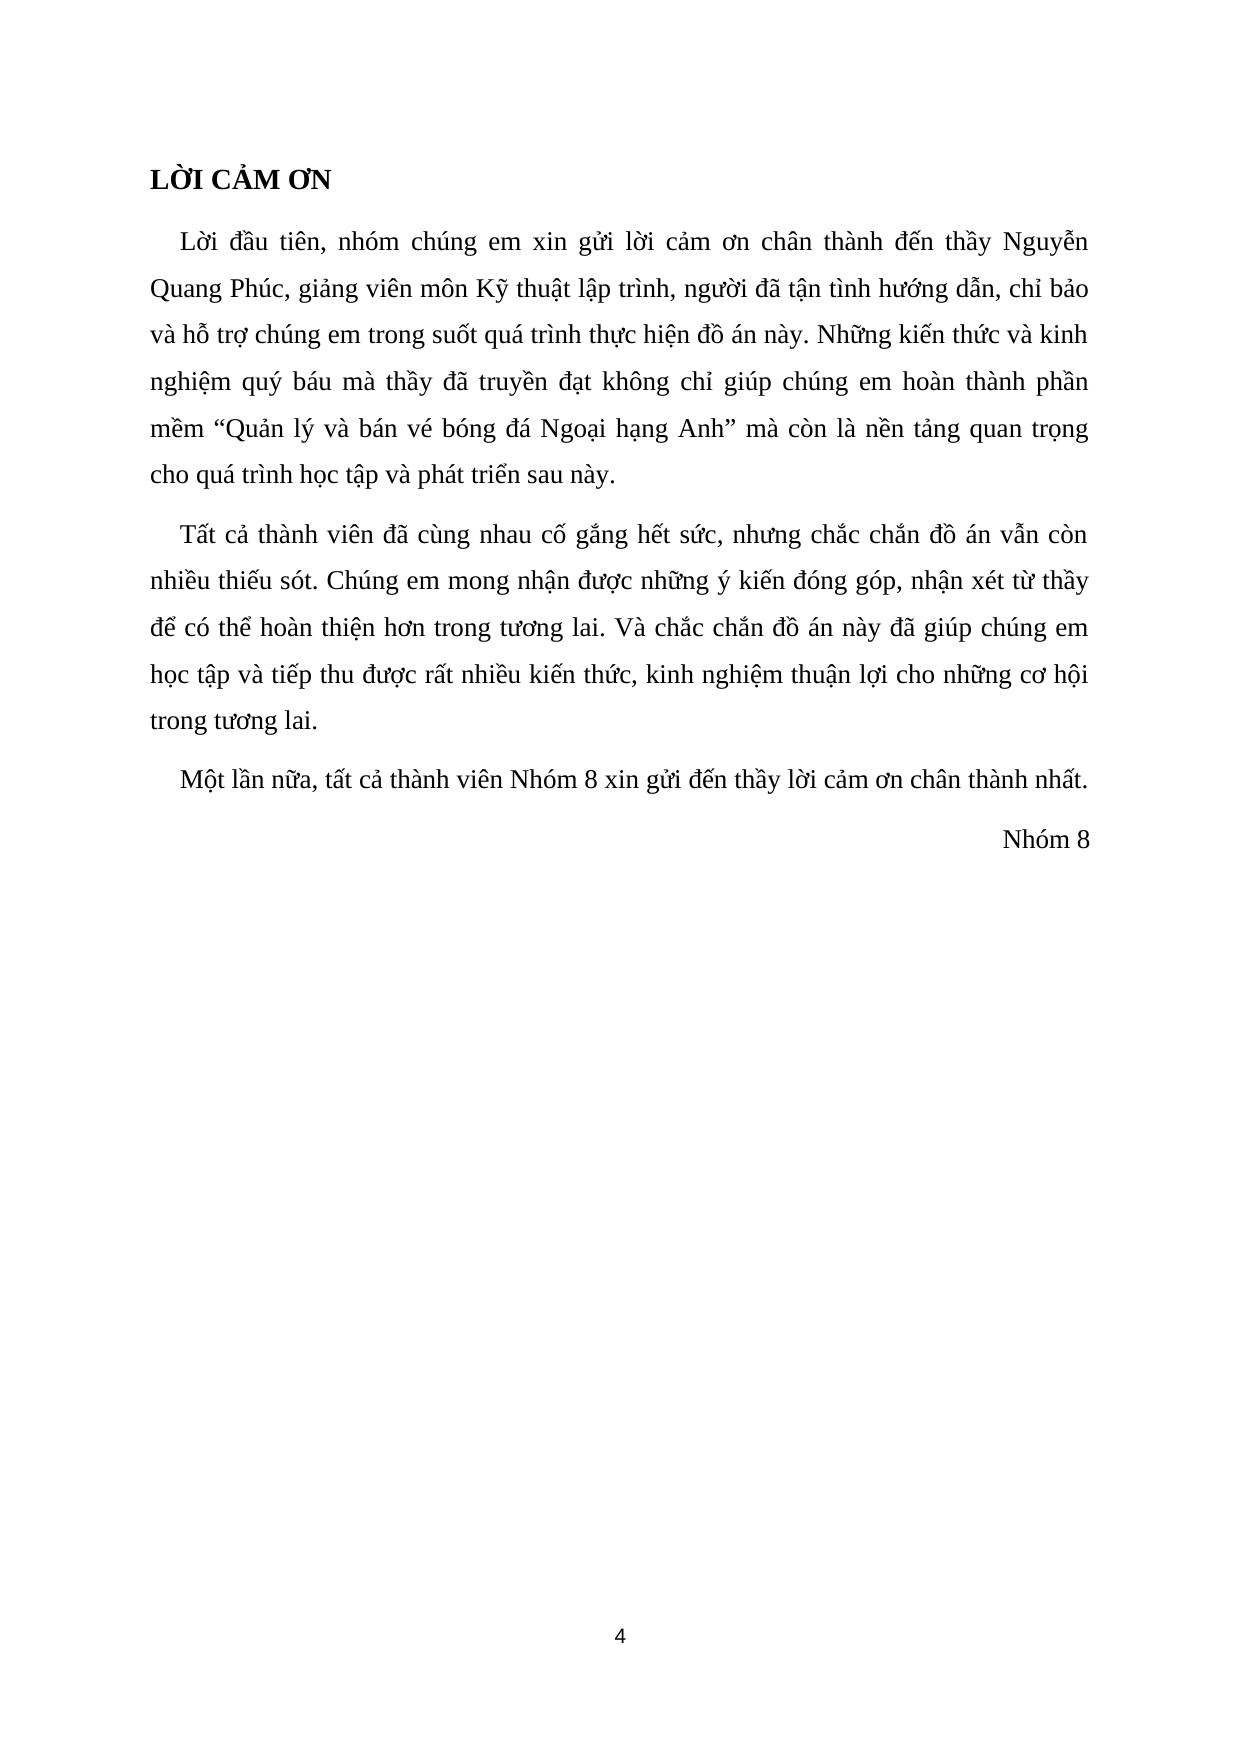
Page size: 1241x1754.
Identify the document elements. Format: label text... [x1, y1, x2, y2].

text Nhóm 8 [150, 823, 1090, 854]
text Tất cả thành viên đã cùng nhau cố gắng hết sức, nhưng chắc chắn đồ án vẫn còn nhiều thiếu sót. Chúng em mong nhận được những ý kiến đóng góp, nhận xét từ thầy để có thể hoàn thiện hơn trong tương lai. Và chắc chắn đồ án này đã giúp chúng em học tập và tiếp thu được rất nhiều kiến thức, kinh nghiệm thuận lợi cho những cơ hội trong tương lai. [150, 518, 1090, 736]
text Lời đầu tiên, nhóm chúng em xin gửi lời cảm ơn chân thành đến thầy Nguyễn Quang Phúc, giảng viên môn Kỹ thuật lập trình, người đã tận tình hướng dẫn, chỉ bảo và hỗ trợ chúng em trong suốt quá trình thực hiện đồ án này. Những kiến thức và kinh nghiệm quý báu mà thầy đã truyền đạt không chỉ giúp chúng em hoàn thành phần mềm “Quản lý và bán vé bóng đá Ngoại hạng Anh” mà còn là nền tảng quan trọng cho quá trình học tập và phát triển sau này. [150, 225, 1090, 490]
text Một lần nữa, tất cả thành viên Nhóm 8 xin gửi đến thầy lời cảm ơn chân thành nhất. [150, 764, 1090, 795]
text LỜI CẢM ƠN [150, 162, 1090, 196]
